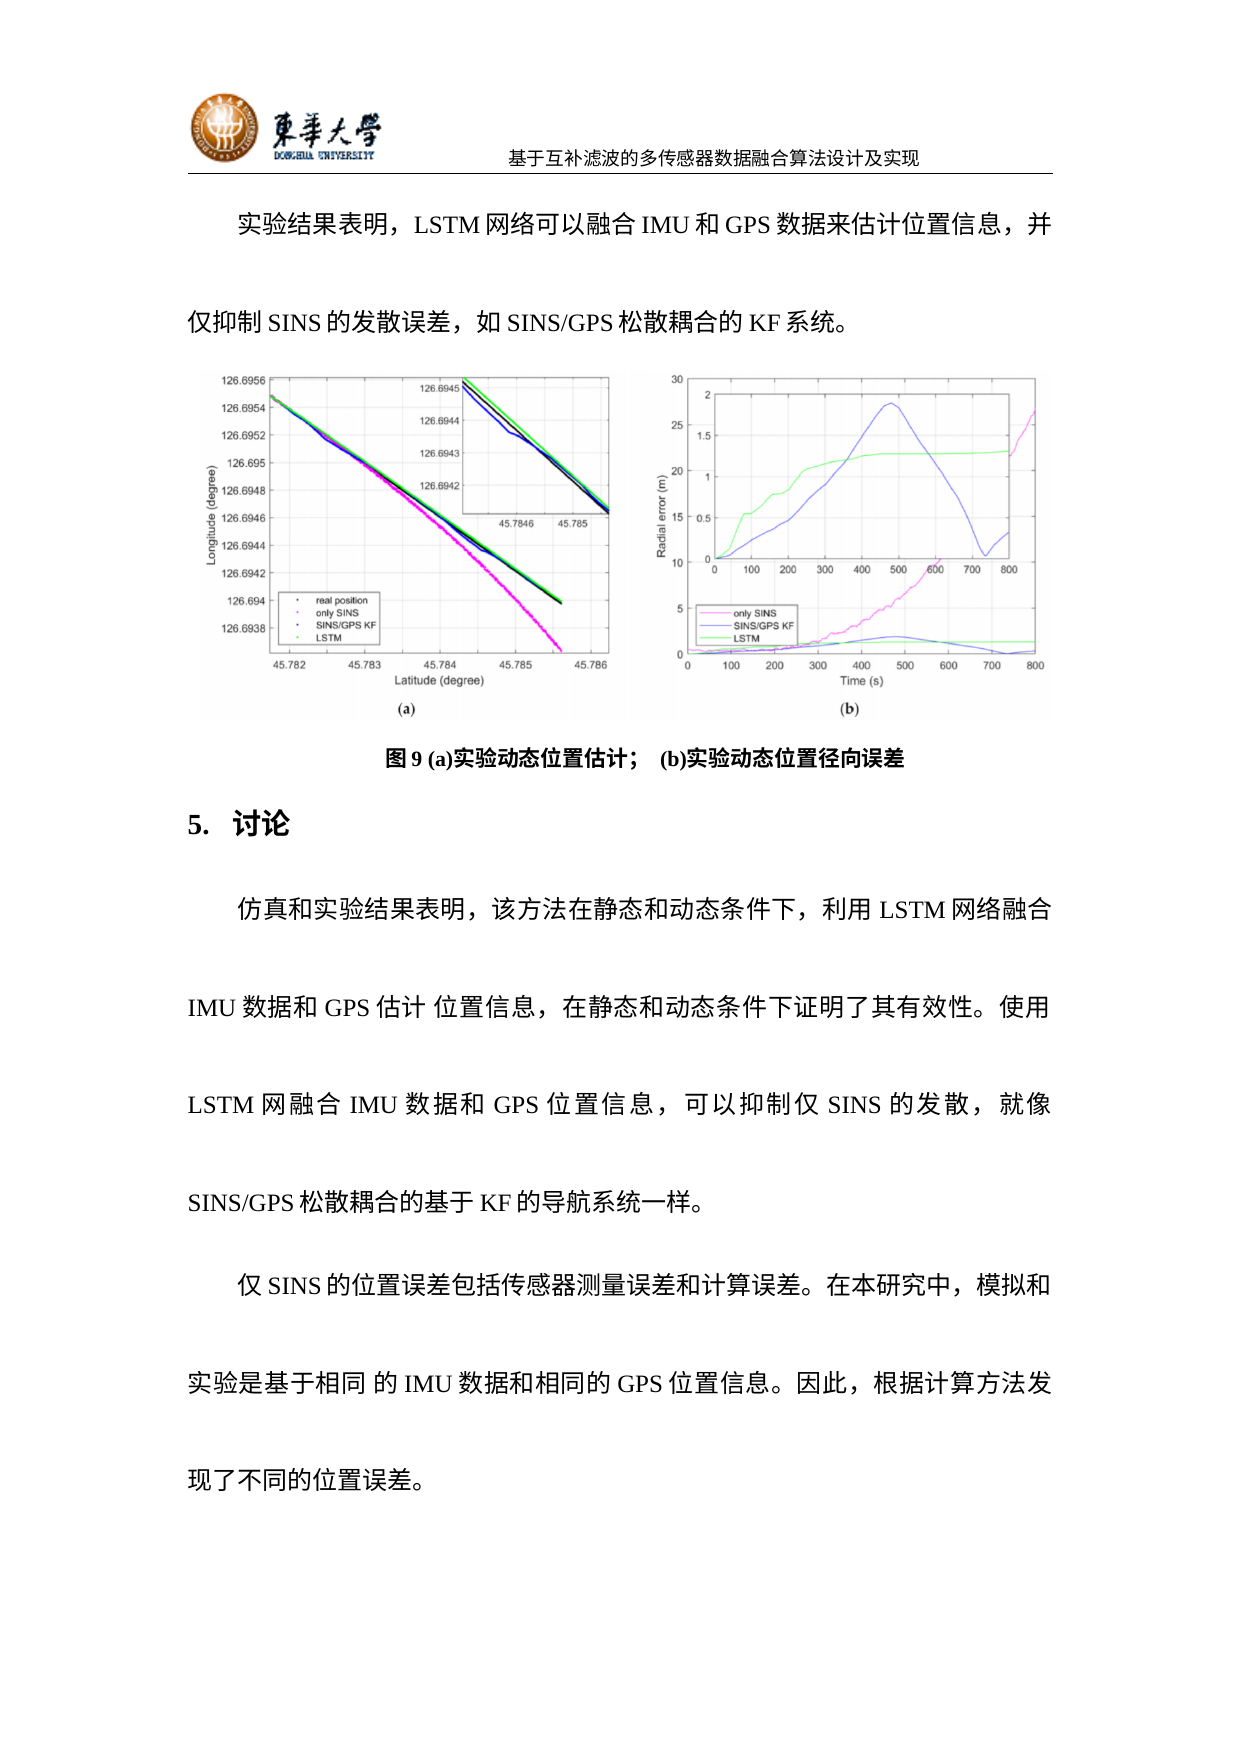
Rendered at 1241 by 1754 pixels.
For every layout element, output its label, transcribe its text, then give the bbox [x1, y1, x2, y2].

text 仿真和实验结果表明，该方法在静态和动态条件下，利用LSTM网络融合IMU数据和GPS估计 位置信息，在静态和动态条件下证明了其有效性。使用LSTM网融合IMU数据和GPS位置信息，可以抑制仅SINS的发散，就像SINS/GPS松散耦合的基于KF的导航系统一样。 [187, 876, 1053, 1233]
picture [187, 88, 386, 166]
list 讨论 [187, 789, 1053, 854]
text 图9 (a)实验动态位置估计； (b)实验动态位置径向误差 [187, 741, 1053, 773]
picture [187, 371, 1052, 721]
text 仅SINS的位置误差包括传感器测量误差和计算误差。在本研究中，模拟和实验是基于相同 的IMU数据和相同的GPS位置信息。因此，根据计算方法发现了不同的位置误差。 [187, 1251, 1053, 1511]
text 实验结果表明，LSTM网络可以融合IMU和GPS数据来估计位置信息，并仅抑制SINS的发散误差，如SINS/GPS松散耦合的KF系统。 [187, 190, 1053, 353]
